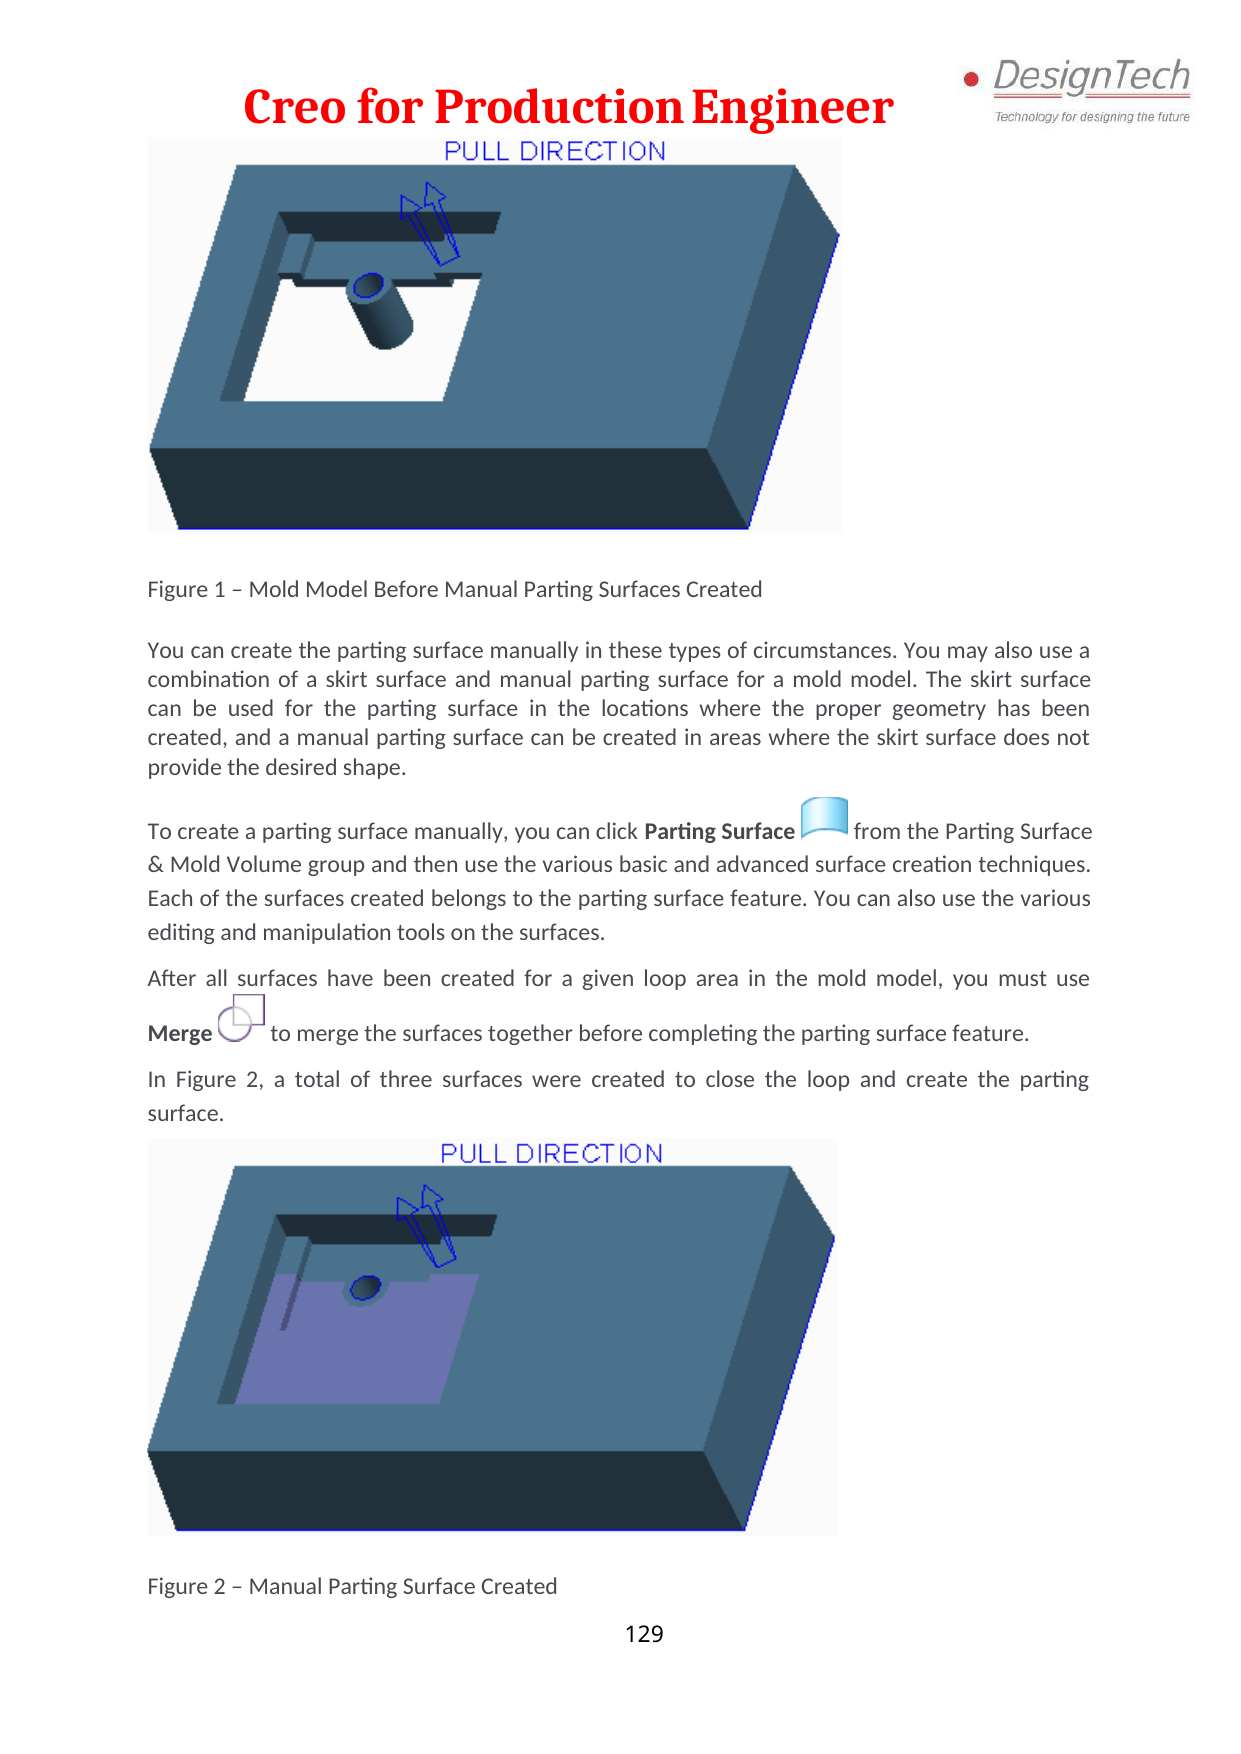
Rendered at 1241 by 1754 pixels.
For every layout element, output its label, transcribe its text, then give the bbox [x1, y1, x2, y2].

picture [801, 797, 848, 840]
text In Figure 2, a total of three surfaces were created to close the loop and create the parting surface. [147, 1064, 1092, 1127]
picture [147, 1138, 838, 1536]
picture [147, 137, 843, 533]
text You can create the parting surface manually in these types of circumstances. You may also use a combination of a skirt surface and manual parting surface for a mold model. The skirt surface can be used for the parting surface in the locations where the proper geometry has been created, and a manual parting surface can be created in areas where the skirt surface does not provide the desired shape. [147, 635, 1092, 781]
text To create a parting surface manually, you can click Parting Surface from the Parting Surface & Mold Volume group and then use the various basic and advanced surface creation techniques. Each of the surfaces created belongs to the parting surface feature. You can also use the various editing and manipulation tools on the surfaces. [147, 797, 1093, 946]
text After all surfaces have been created for a given loop area in the mold model, you must use Merge to merge the surfaces together before completing the parting surface feature. [147, 963, 1092, 1047]
picture [217, 994, 265, 1042]
text Figure 2 – Manual Parting Surface Created [147, 1571, 1194, 1601]
picture [956, 51, 1196, 130]
text Figure 1 – Mold Model Before Manual Parting Surfaces Created [147, 574, 1194, 604]
